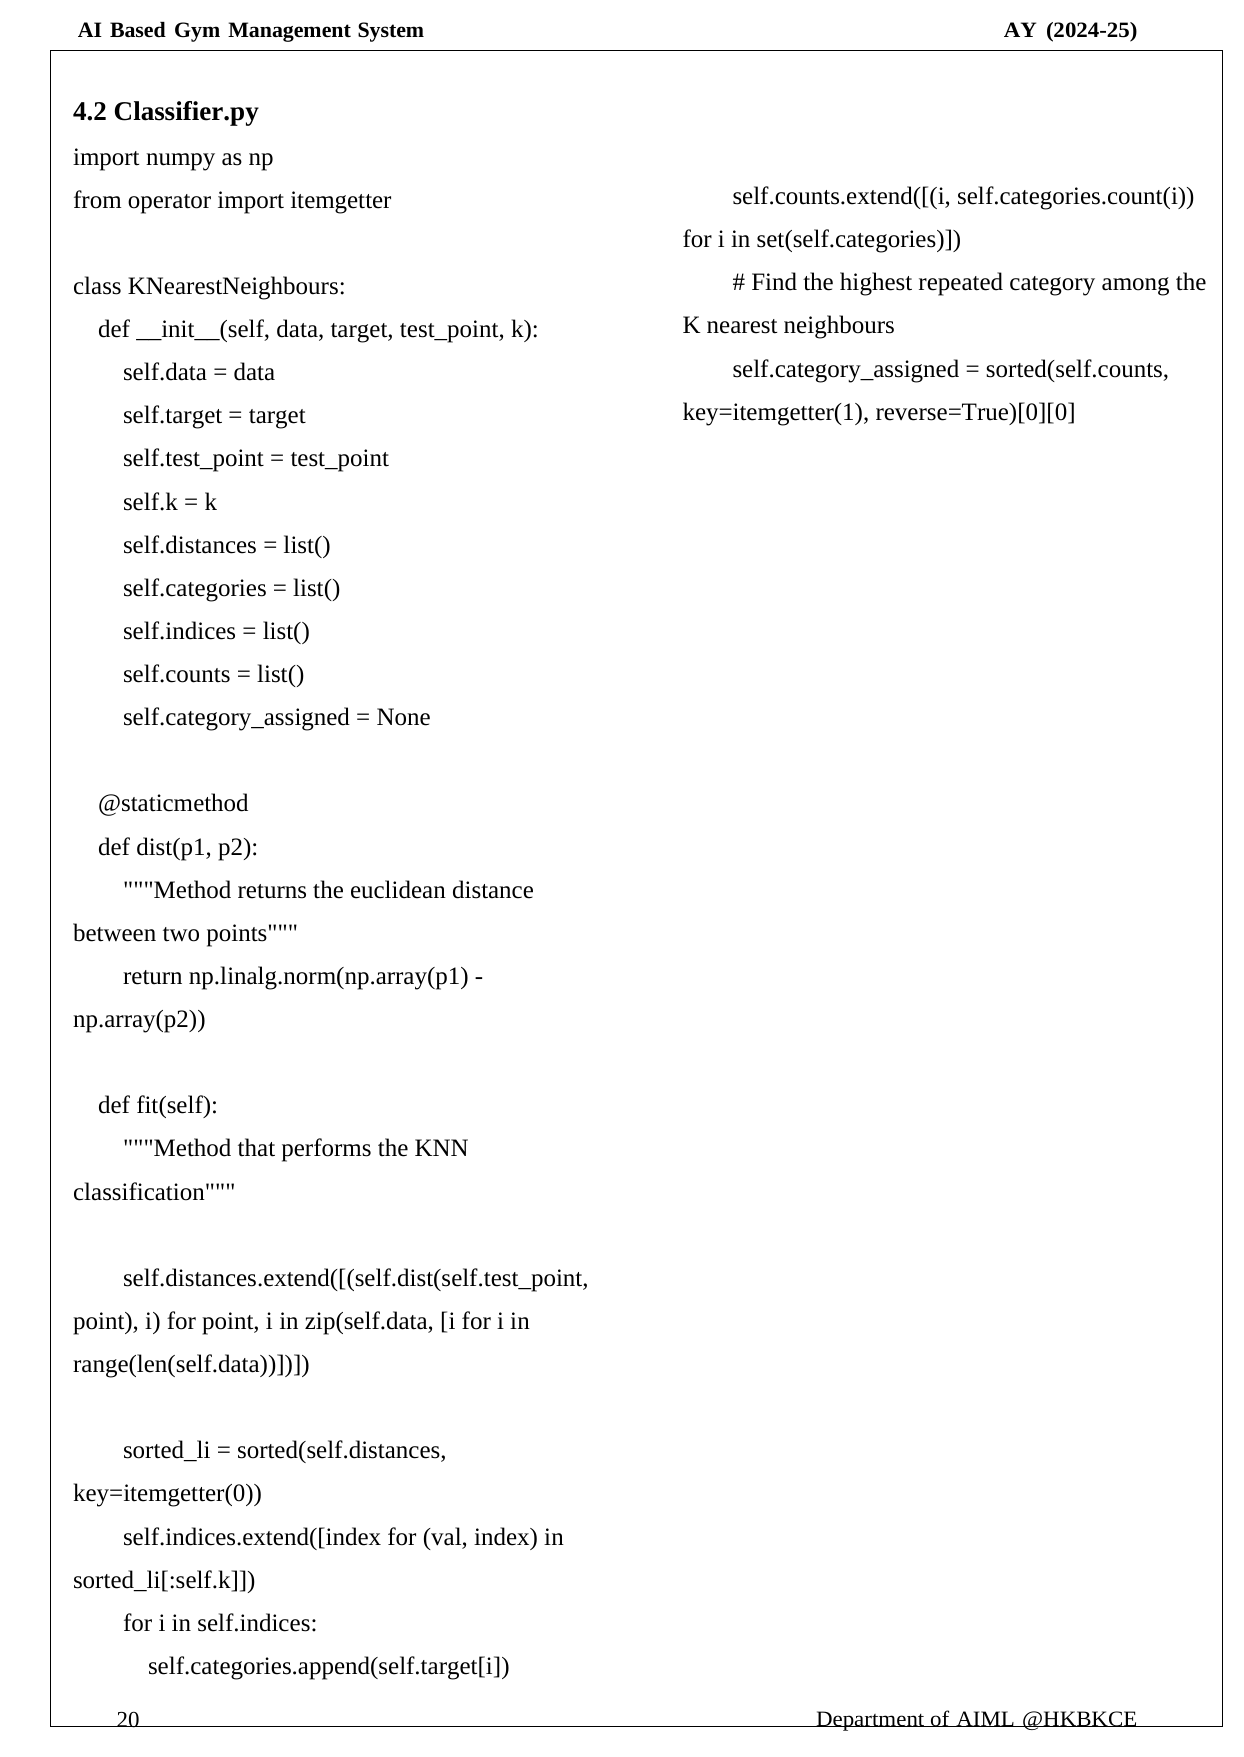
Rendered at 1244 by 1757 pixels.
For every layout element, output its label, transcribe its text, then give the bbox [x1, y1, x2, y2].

text self.indices = list() [73, 616, 603, 645]
text self.counts.extend([(i, self.categories.count(i)) for i in set(self.categories)]) [682, 181, 1222, 253]
text self.target = target [73, 400, 603, 429]
text def dist(p1, p2): [73, 832, 603, 860]
text self.distances = list() [73, 530, 603, 558]
text sorted_li = sorted(self.distances, key=itemgetter(0)) [73, 1435, 603, 1507]
text # Find the highest repeated category among the K nearest neighbours [682, 267, 1222, 339]
text return np.linalg.norm(np.array(p1) - np.array(p2)) [73, 961, 603, 1033]
text 4.2 Classifier.py [73, 95, 603, 126]
text import numpy as np [73, 142, 603, 170]
text self.indices.extend([index for (val, index) in sorted_li[:self.k]]) [73, 1522, 603, 1593]
text self.distances.extend([(self.dist(self.test_point, point), i) for point, i in zip(self.data, [i for i in range(len(self.data))])]) [73, 1263, 603, 1378]
text self.categories.append(self.target[i]) [73, 1651, 603, 1680]
text self.category_assigned = None [73, 702, 603, 731]
text self.data = data [73, 357, 603, 386]
text self.k = k [73, 487, 603, 515]
text self.category_assigned = sorted(self.counts, key=itemgetter(1), reverse=True)[0][0] [682, 354, 1222, 426]
text def fit(self): [73, 1090, 603, 1119]
text class KNearestNeighbours: [73, 271, 603, 300]
text """Method that performs the KNN classification""" [73, 1133, 603, 1205]
text self.counts = list() [73, 659, 603, 688]
text self.categories = list() [73, 573, 603, 602]
text @staticmethod [73, 788, 603, 817]
text """Method returns the euclidean distance between two points""" [73, 875, 603, 947]
text from operator import itemgetter [73, 185, 603, 213]
text for i in self.indices: [73, 1608, 603, 1637]
text def __init__(self, data, target, test_point, k): [73, 314, 603, 343]
text self.test_point = test_point [73, 443, 603, 472]
